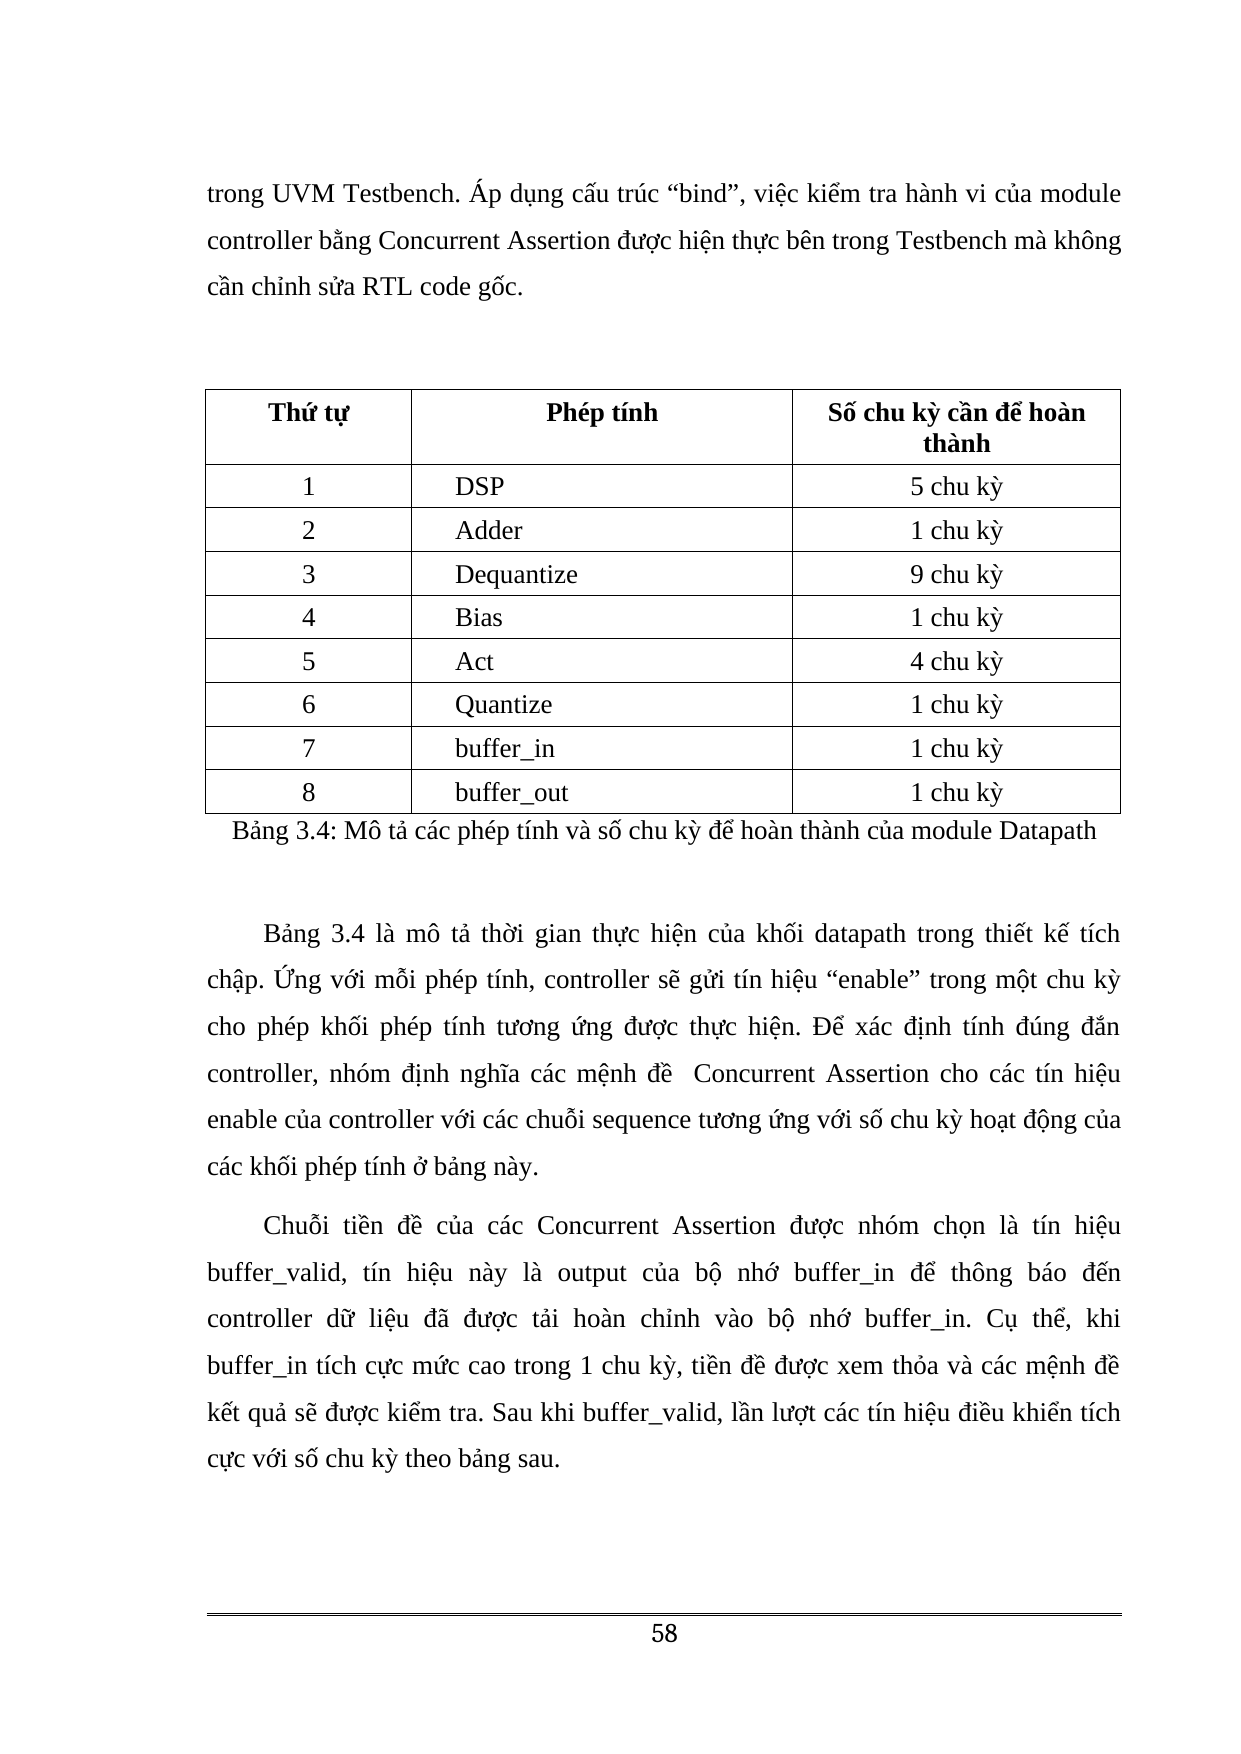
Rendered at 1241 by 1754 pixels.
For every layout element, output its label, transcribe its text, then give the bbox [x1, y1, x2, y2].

table_cell 2 [206, 508, 411, 551]
table_cell 1 chu kỳ [793, 683, 1120, 726]
table_cell buffer_out [412, 770, 792, 813]
text Chuỗi tiền đề của các Concurrent Assertion được nhóm chọn là tín hiệu buffer_valid, tín hiệu này là output của bộ nhớ buffer_in để thông báo đến controller dữ liệu đã được tải hoàn chỉnh vào bộ nhớ buffer_in. Cụ thể, khi buffer_in tích cực mức cao trong 1 chu kỳ, tiền đề được xem thỏa và các mệnh đề kết quả sẽ được kiểm tra. Sau khi buffer_valid, lần lượt các tín hiệu điều khiển tích cực với số chu kỳ theo bảng sau. [207, 1209, 1122, 1474]
table_cell 5 chu kỳ [793, 465, 1120, 507]
table_cell DSP [412, 465, 792, 507]
table_cell 1 chu kỳ [793, 727, 1120, 769]
table_cell Adder [412, 508, 792, 551]
table_header Thứ tự [206, 390, 411, 464]
table_header Phép tính [412, 390, 792, 464]
table_cell 4 [206, 596, 411, 638]
table_cell 8 [206, 770, 411, 813]
table_cell 1 [206, 465, 411, 507]
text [207, 177, 1122, 302]
table_cell Bias [412, 596, 792, 638]
table_cell 4 chu kỳ [793, 639, 1120, 682]
table_cell Dequantize [412, 552, 792, 594]
table_cell 1 chu kỳ [793, 770, 1120, 813]
table_cell 5 [206, 639, 411, 682]
table_header Số chu kỳ cần để hoàn thành [793, 390, 1120, 464]
table_cell 3 [206, 552, 411, 594]
table_cell Act [412, 639, 792, 682]
table_cell 1 chu kỳ [793, 508, 1120, 551]
table_cell 6 [206, 683, 411, 726]
table_cell buffer_in [412, 727, 792, 769]
table_cell 7 [206, 727, 411, 769]
table_cell 1 chu kỳ [793, 596, 1120, 638]
table_cell 9 chu kỳ [793, 552, 1120, 594]
table_cell Quantize [412, 683, 792, 726]
